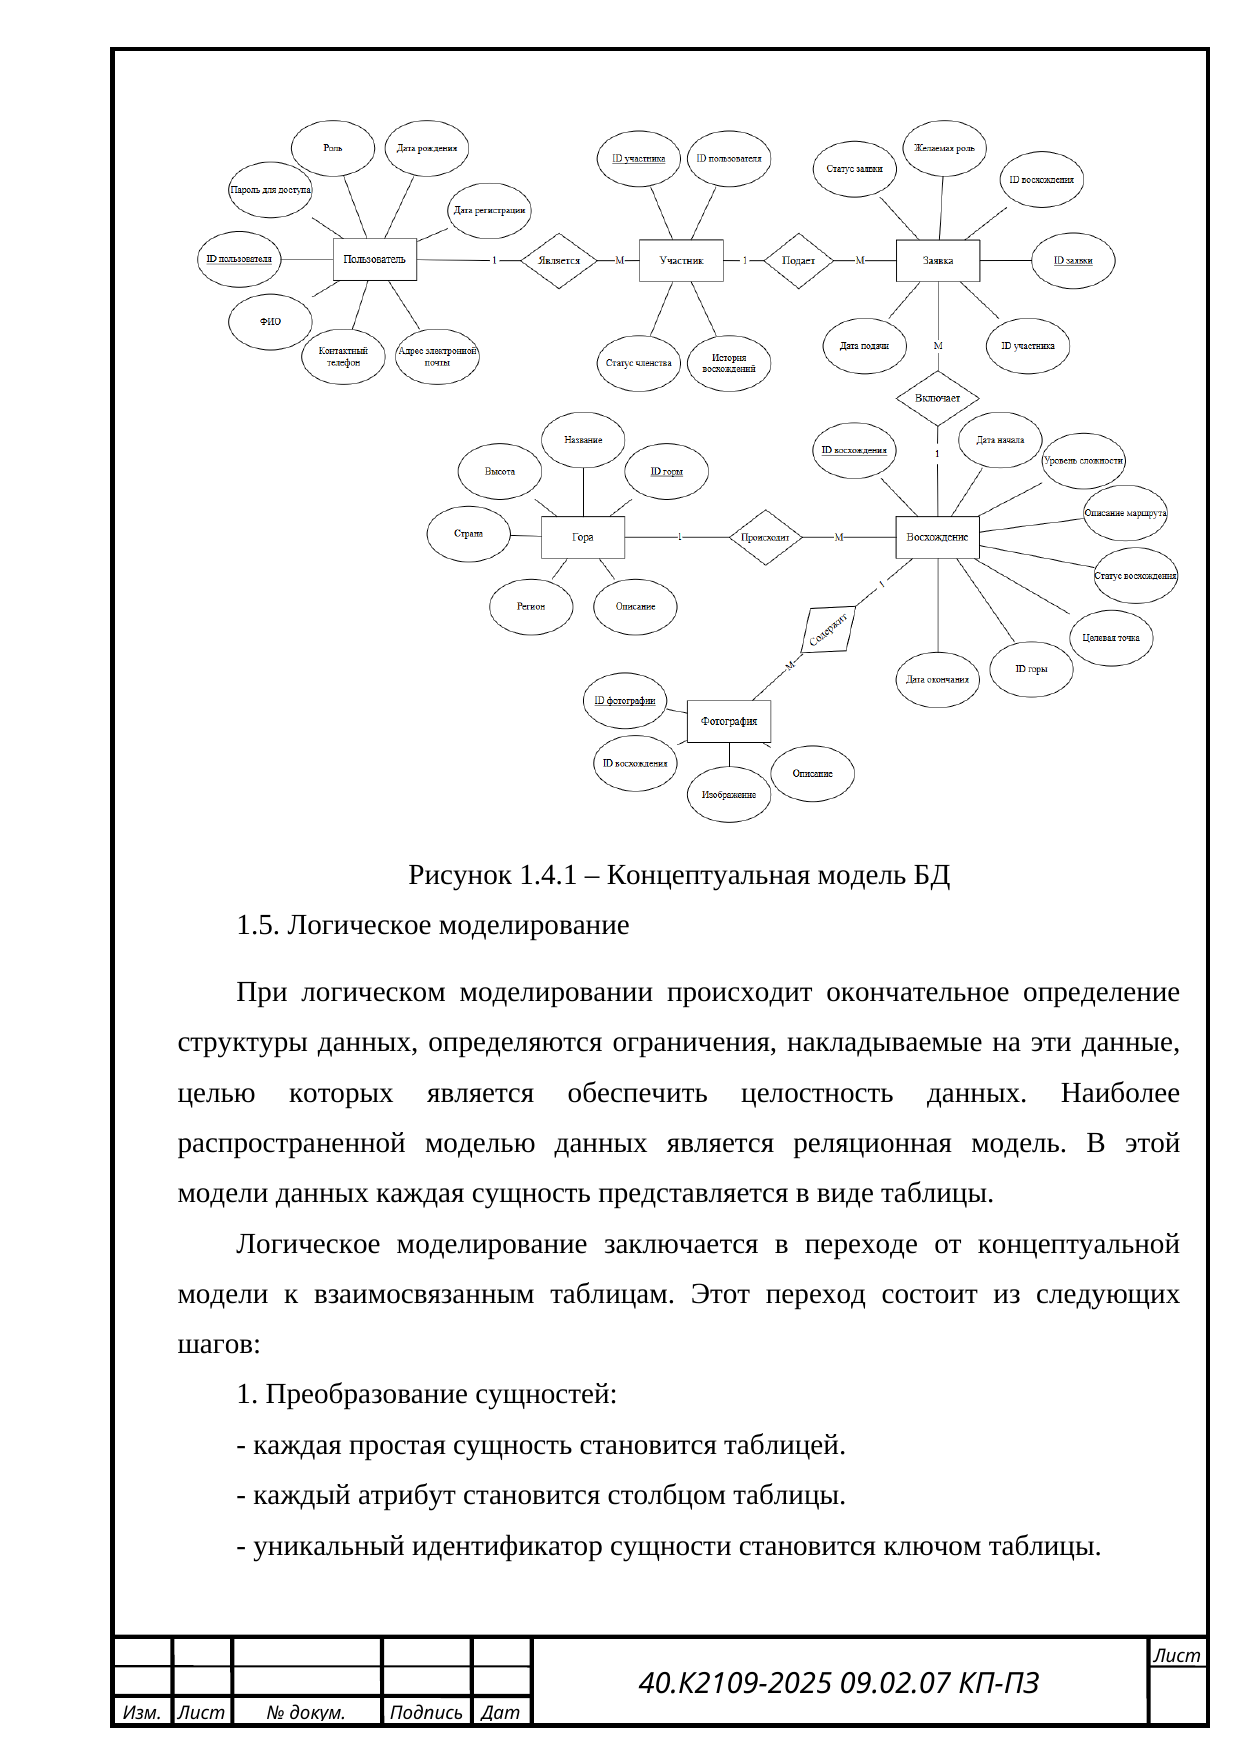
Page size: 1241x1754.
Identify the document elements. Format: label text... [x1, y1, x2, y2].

text Логическое моделирование заключается в переходе от концептуальной модели к взаимосвязанным таблицам. Этот переход состоит из следующих шагов: [177, 1226, 1181, 1360]
text При логическом моделировании происходит окончательное определение структуры данных, определяются ограничения, накладываемые на эти данные, целью которых является обеспечить целостность данных. Наиболее распространенной моделью данных является реляционная модель. В этой модели данных каждая сущность представляется в виде таблицы. [177, 974, 1181, 1209]
picture [177, 118, 1182, 828]
text - каждая простая сущность становится таблицей. [177, 1427, 1181, 1461]
text 1.5. Логическое моделирование [177, 907, 1181, 941]
text - каждый атрибут становится столбцом таблицы. [177, 1477, 1181, 1511]
text Рисунок 1.4.1 – Концептуальная модель БД [177, 857, 1181, 890]
text 1. Преобразование сущностей: [177, 1377, 1181, 1410]
text - уникальный идентификатор сущности становится ключом таблицы. [177, 1528, 1181, 1561]
